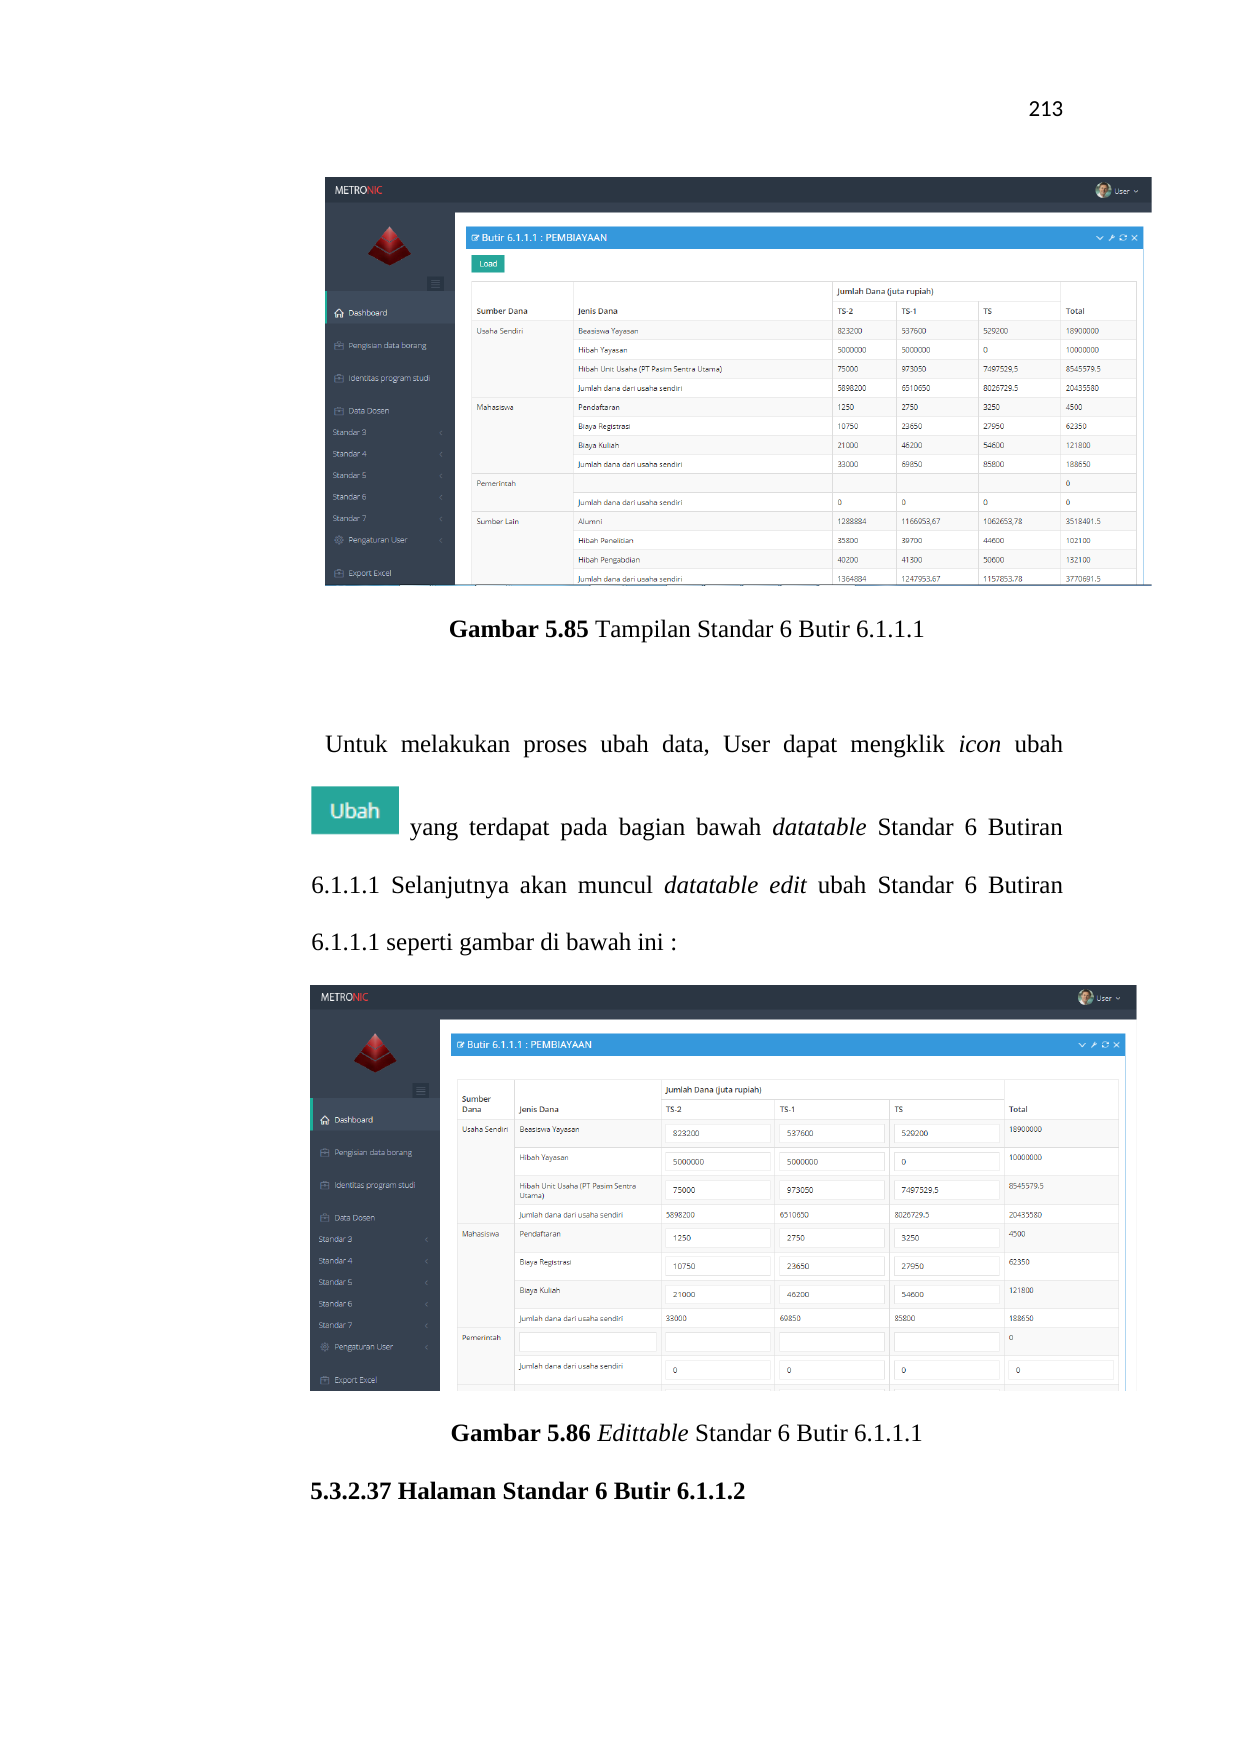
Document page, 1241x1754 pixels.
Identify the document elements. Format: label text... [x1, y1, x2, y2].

text Gambar 5.86 Edittable Standar 6 Butir 6.1.1.1 [236, 1418, 1063, 1447]
text Gambar 5.85 Tampilan Standar 6 Butir 6.1.1.1 [236, 614, 1063, 643]
picture [325, 177, 1152, 586]
picture [311, 785, 399, 836]
text 5.3.2.37 Halaman Standar 6 Butir 6.1.1.2 [236, 1476, 1063, 1504]
text Untuk melakukan proses ubah data, User dapat mengklik icon ubah yang terdapat pada bagian bawah datatable Standar 6 Butiran 6.1.1.1 Selanjutnya akan muncul datatable edit ubah Standar 6 Butiran 6.1.1.1 seperti gambar di bawah ini : [311, 729, 1063, 956]
picture [310, 985, 1137, 1391]
